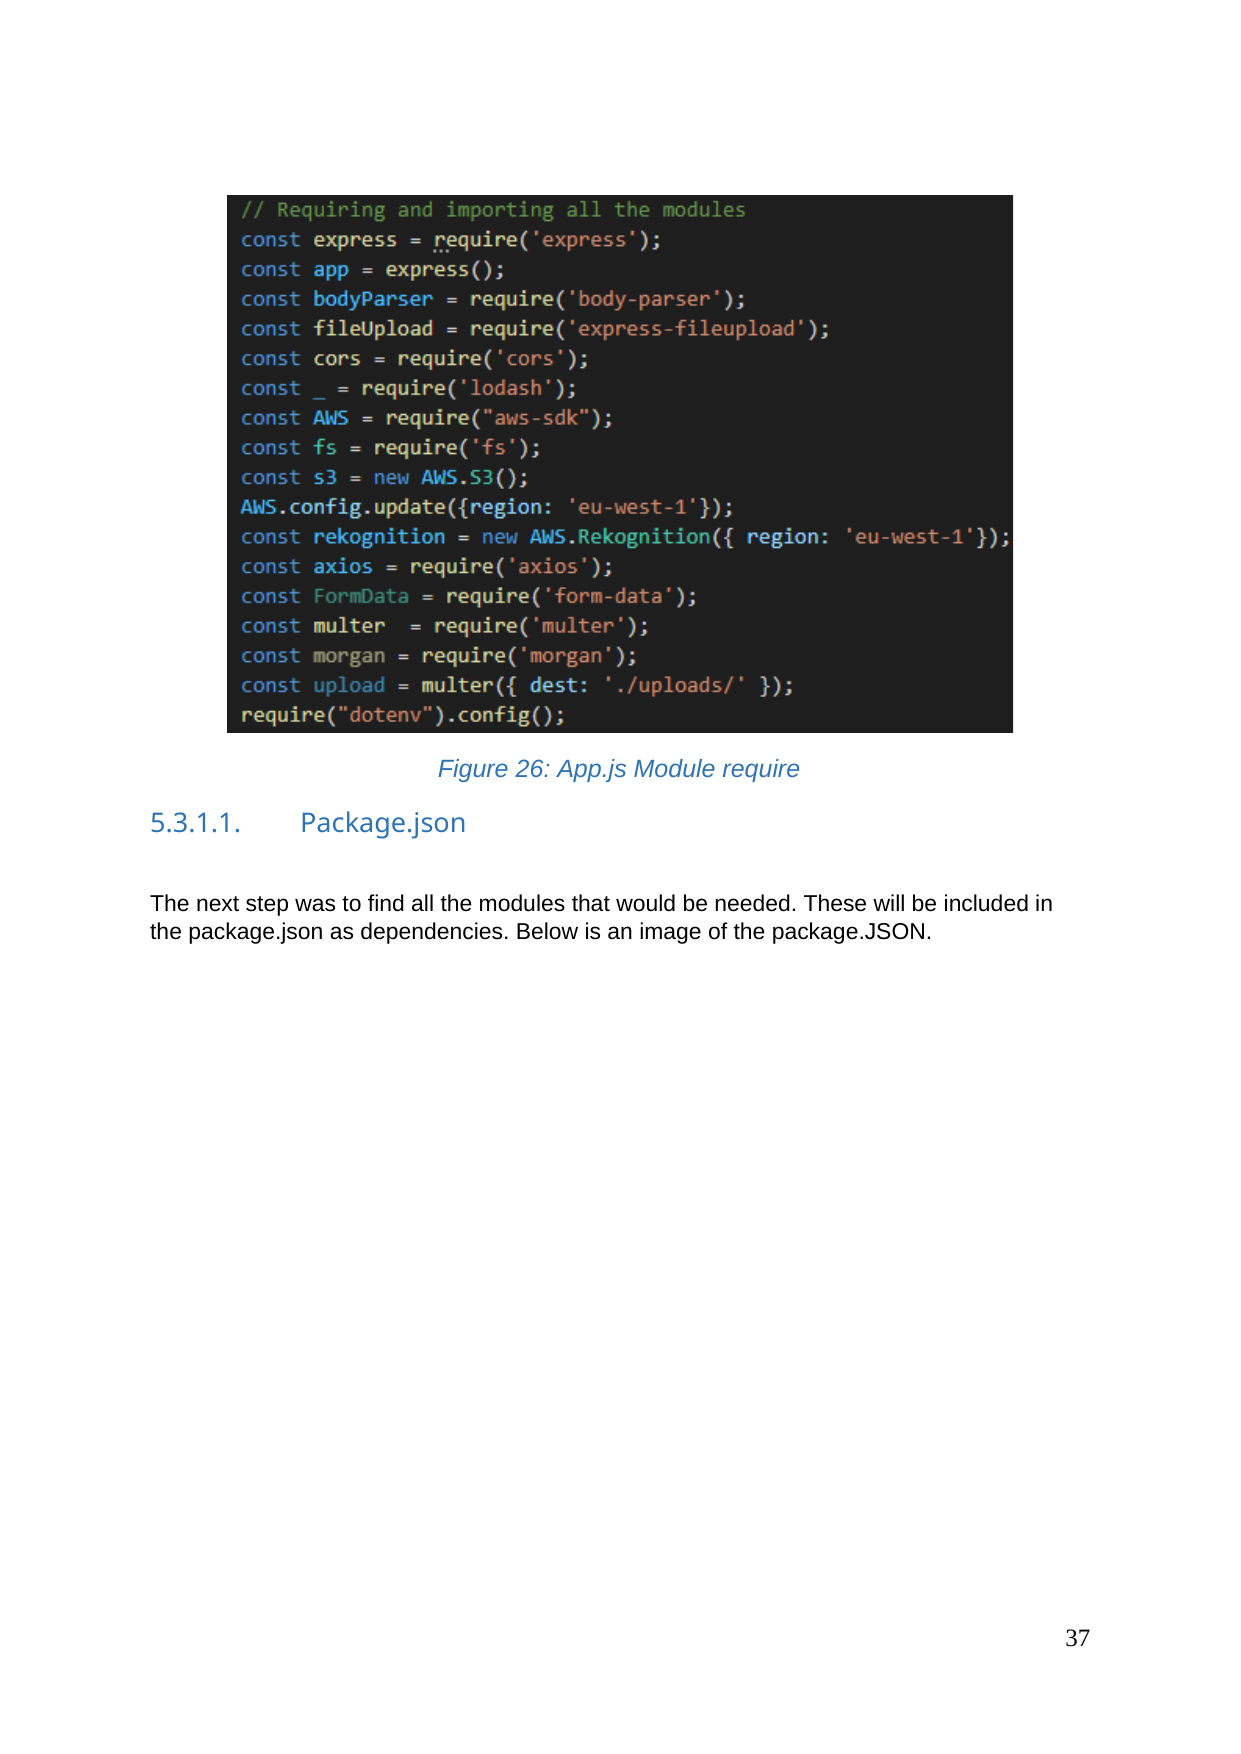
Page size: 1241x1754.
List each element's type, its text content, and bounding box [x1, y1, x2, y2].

picture [227, 195, 1014, 733]
subtitle 5.3.1.1. Package.json [150, 803, 1090, 840]
text Figure 26: App.js Module require [150, 753, 1090, 782]
text The next step was to find all the modules that would be needed. These will be included in the package.json as dependencies. Below is an image of the package.JSON. [150, 890, 1090, 944]
